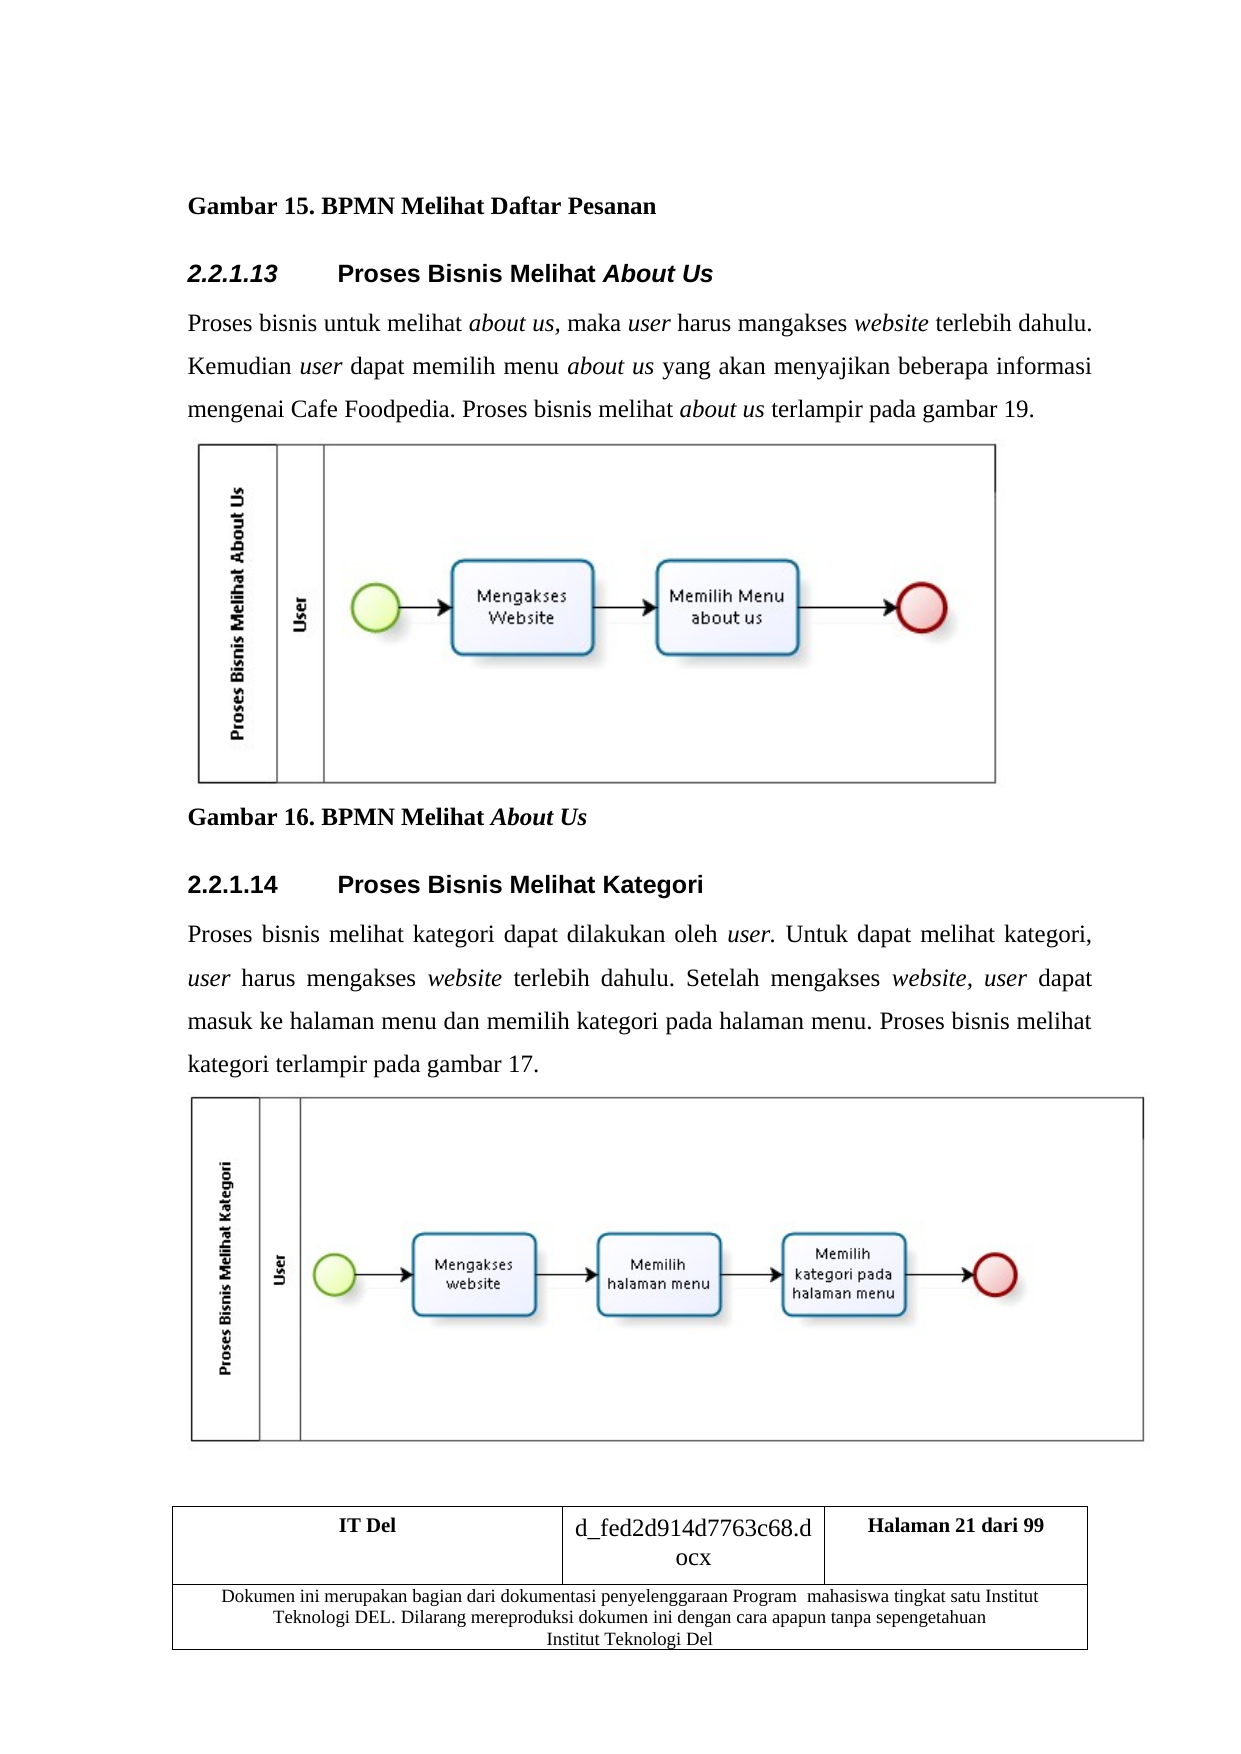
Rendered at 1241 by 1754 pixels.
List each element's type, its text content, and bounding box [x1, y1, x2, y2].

text Proses bisnis melihat kategori dapat dilakukan oleh user. Untuk dapat melihat kategori, user harus mengakses website terlebih dahulu. Setelah mengakses website, user dapat masuk ke halaman menu dan memilih kategori pada halaman menu. Proses bisnis melihat kategori terlampir pada gambar 17. [187, 919, 1092, 1078]
text Gambar 16. BPMN Melihat About Us [187, 802, 1092, 831]
picture [187, 1092, 1150, 1450]
text Gambar 15. BPMN Melihat Daftar Pesanan [187, 191, 1092, 219]
picture [187, 437, 1008, 788]
text Proses bisnis untuk melihat about us, maka user harus mangakses website terlebih dahulu. Kemudian user dapat memilih menu about us yang akan menyajikan beberapa informasi mengenai Cafe Foodpedia. Proses bisnis melihat about us terlampir pada gambar 19. [187, 308, 1092, 423]
subtitle Proses Bisnis Melihat Kategori [187, 870, 1092, 899]
subtitle Proses Bisnis Melihat About Us [187, 259, 1092, 288]
